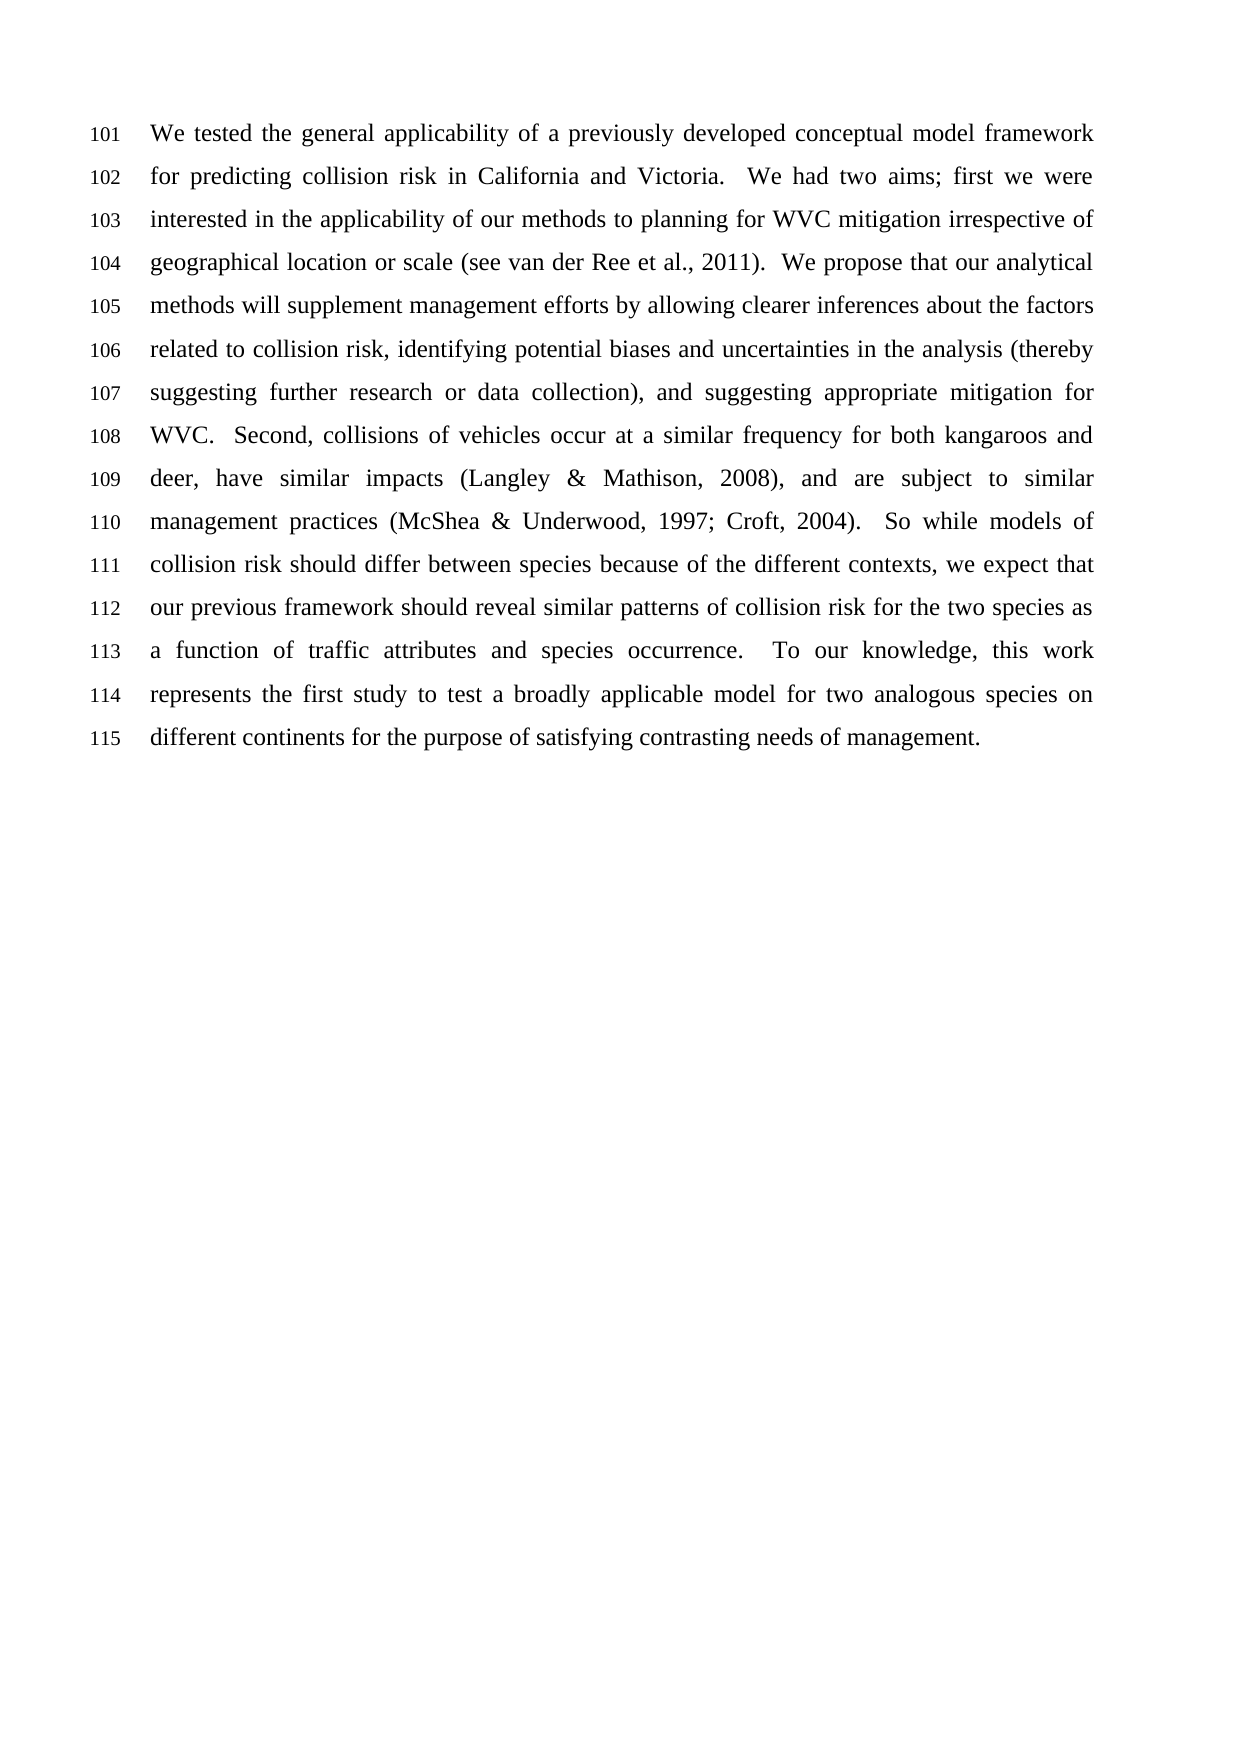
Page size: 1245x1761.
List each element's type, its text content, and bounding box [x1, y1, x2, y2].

text We tested the general applicability of a previously developed conceptual model framework for predicting collision risk in California and Victoria. We had two aims; first we were interested in the applicability of our methods to planning for WVC mitigation irrespective of geographical location or scale (see van der Ree et al., 2011). We propose that our analytical methods will supplement management efforts by allowing clearer inferences about the factors related to collision risk, identifying potential biases and uncertainties in the analysis (thereby suggesting further research or data collection), and suggesting appropriate mitigation for WVC. Second, collisions of vehicles occur at a similar frequency for both kangaroos and deer, have similar impacts (Langley & Mathison, 2008), and are subject to similar management practices (McShea & Underwood, 1997; Croft, 2004). So while models of collision risk should differ between species because of the different contexts, we expect that our previous framework should reveal similar patterns of collision risk for the two species as a function of traffic attributes and species occurrence. To our knowledge, this work represents the first study to test a broadly applicable model for two analogous species on different continents for the purpose of satisfying contrasting needs of management. [150, 118, 1095, 751]
